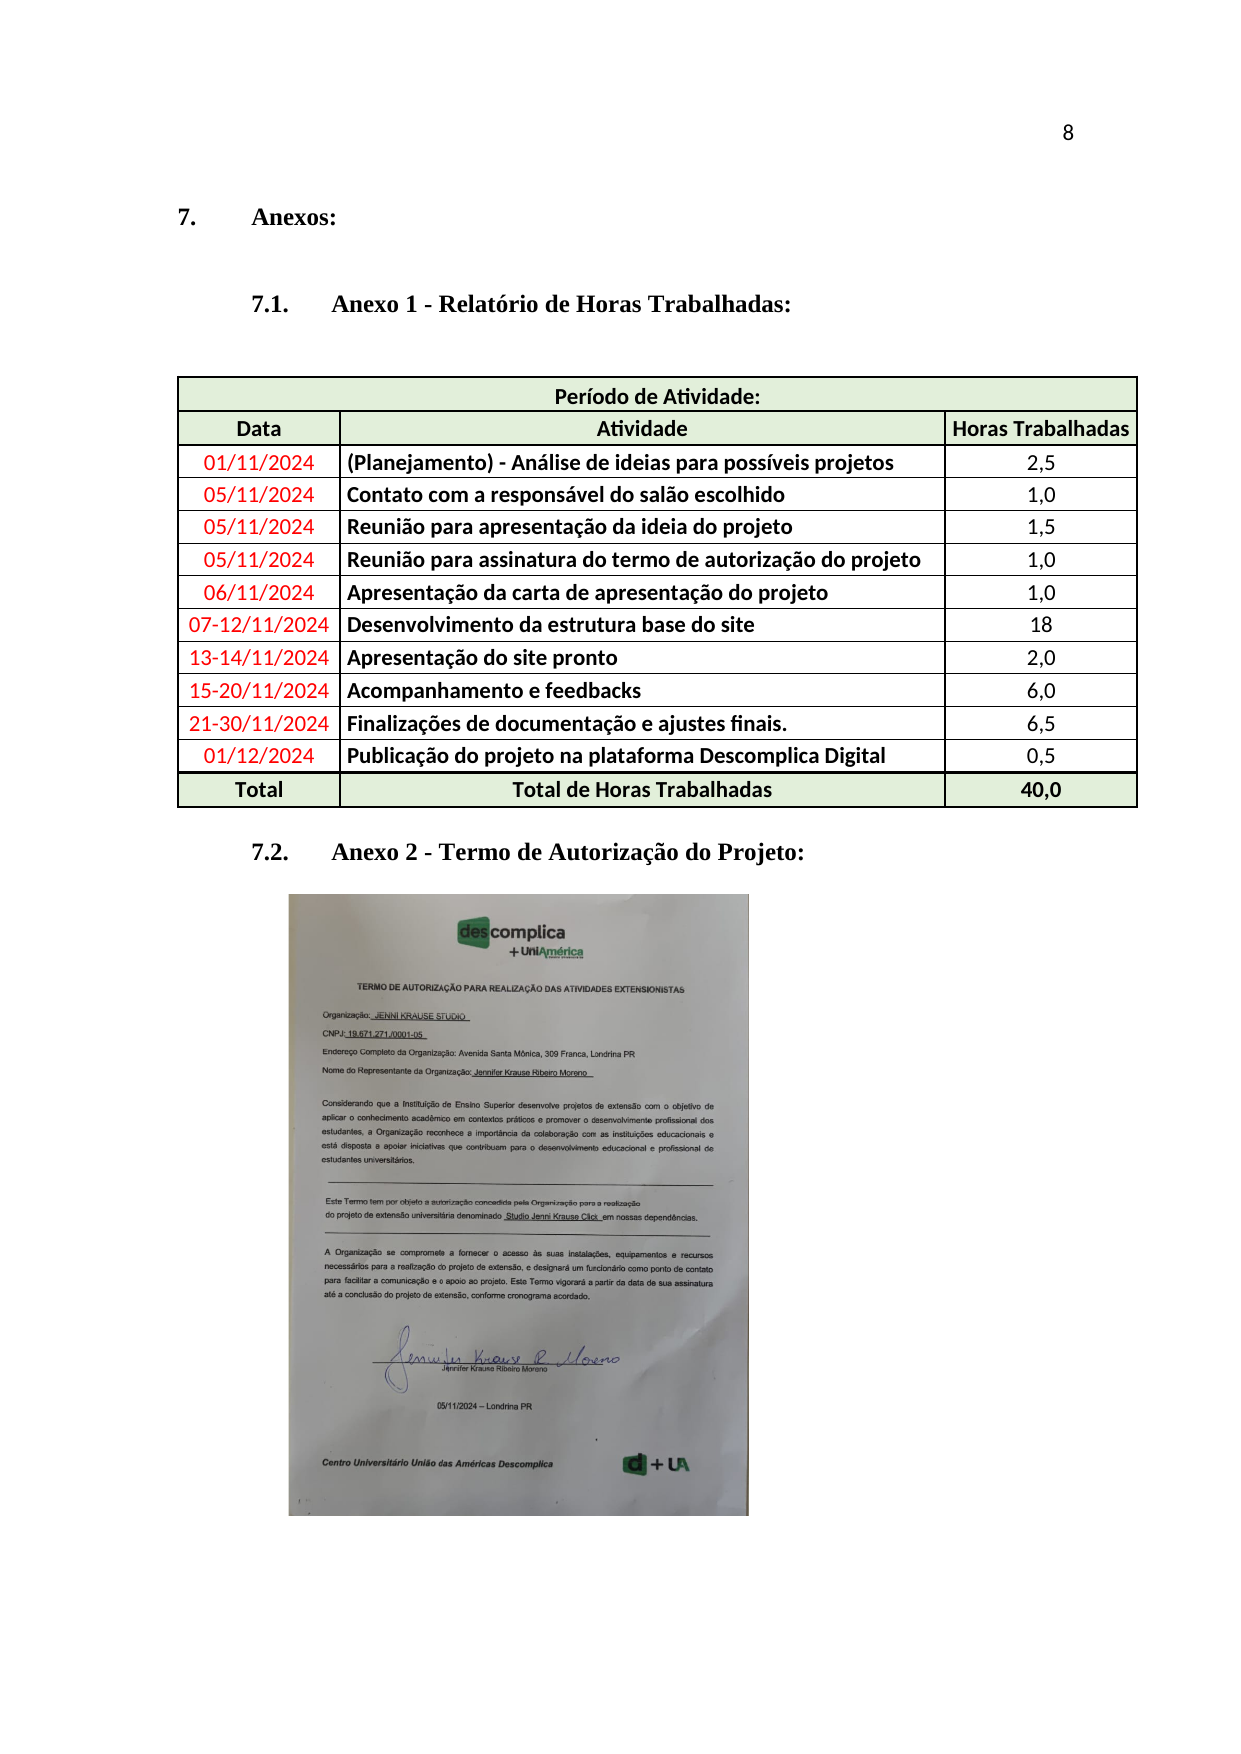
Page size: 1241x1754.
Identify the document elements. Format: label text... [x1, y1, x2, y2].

table_cell Desenvolvimento da estrutura base do site [341, 609, 944, 641]
table_cell Acompanhamento e feedbacks [341, 674, 944, 706]
table_cell 15-20/11/2024 [179, 674, 339, 706]
table_cell Finalizações de documentação e ajustes finais. [341, 707, 944, 739]
table_cell 2,5 [946, 446, 1136, 477]
table_cell 05/11/2024 [179, 544, 339, 575]
table_cell 01/11/2024 [179, 446, 339, 477]
table_cell Reunião para assinatura do termo de autorização do projeto [341, 544, 944, 575]
table_cell 21-30/11/2024 [179, 707, 339, 739]
table_cell 1,5 [946, 511, 1136, 542]
table_cell Apresentação da carta de apresentação do projeto [341, 576, 944, 608]
picture [288, 894, 749, 1516]
table_cell Data [179, 412, 339, 444]
table_cell 1,0 [946, 478, 1136, 510]
table_cell 06/11/2024 [179, 576, 339, 608]
table_cell 6,0 [946, 674, 1136, 706]
table_cell 18 [946, 609, 1136, 641]
table_cell Reunião para apresentação da ideia do projeto [341, 511, 944, 542]
table_cell Total de Horas Trabalhadas [341, 774, 944, 806]
table_cell 05/11/2024 [179, 478, 339, 510]
table_cell Horas Trabalhadas [946, 412, 1136, 444]
table_cell 0,5 [946, 740, 1136, 771]
table_cell 1,0 [946, 576, 1136, 608]
table_cell Total [179, 774, 339, 806]
list Anexo 1 - Relatório de Horas Trabalhadas: [251, 289, 1122, 346]
table_cell 05/11/2024 [179, 511, 339, 542]
table_cell Contato com a responsável do salão escolhido [341, 478, 944, 510]
table_header Período de Atividade: [179, 378, 1136, 410]
table_cell 13-14/11/2024 [179, 642, 339, 673]
table_cell Apresentação do site pronto [341, 642, 944, 673]
table_cell 2,0 [946, 642, 1136, 673]
table_cell 40,0 [946, 774, 1136, 806]
table_cell (Planejamento) - Análise de ideias para possíveis projetos [341, 446, 944, 477]
subtitle Anexos: [177, 202, 1122, 231]
table_cell 07-12/11/2024 [179, 609, 339, 641]
table_cell 6,5 [946, 707, 1136, 739]
table_cell Publicação do projeto na plataforma Descomplica Digital [341, 740, 944, 771]
table_cell Atividade [341, 412, 944, 444]
table_cell 01/12/2024 [179, 740, 339, 771]
table_cell 1,0 [946, 544, 1136, 575]
